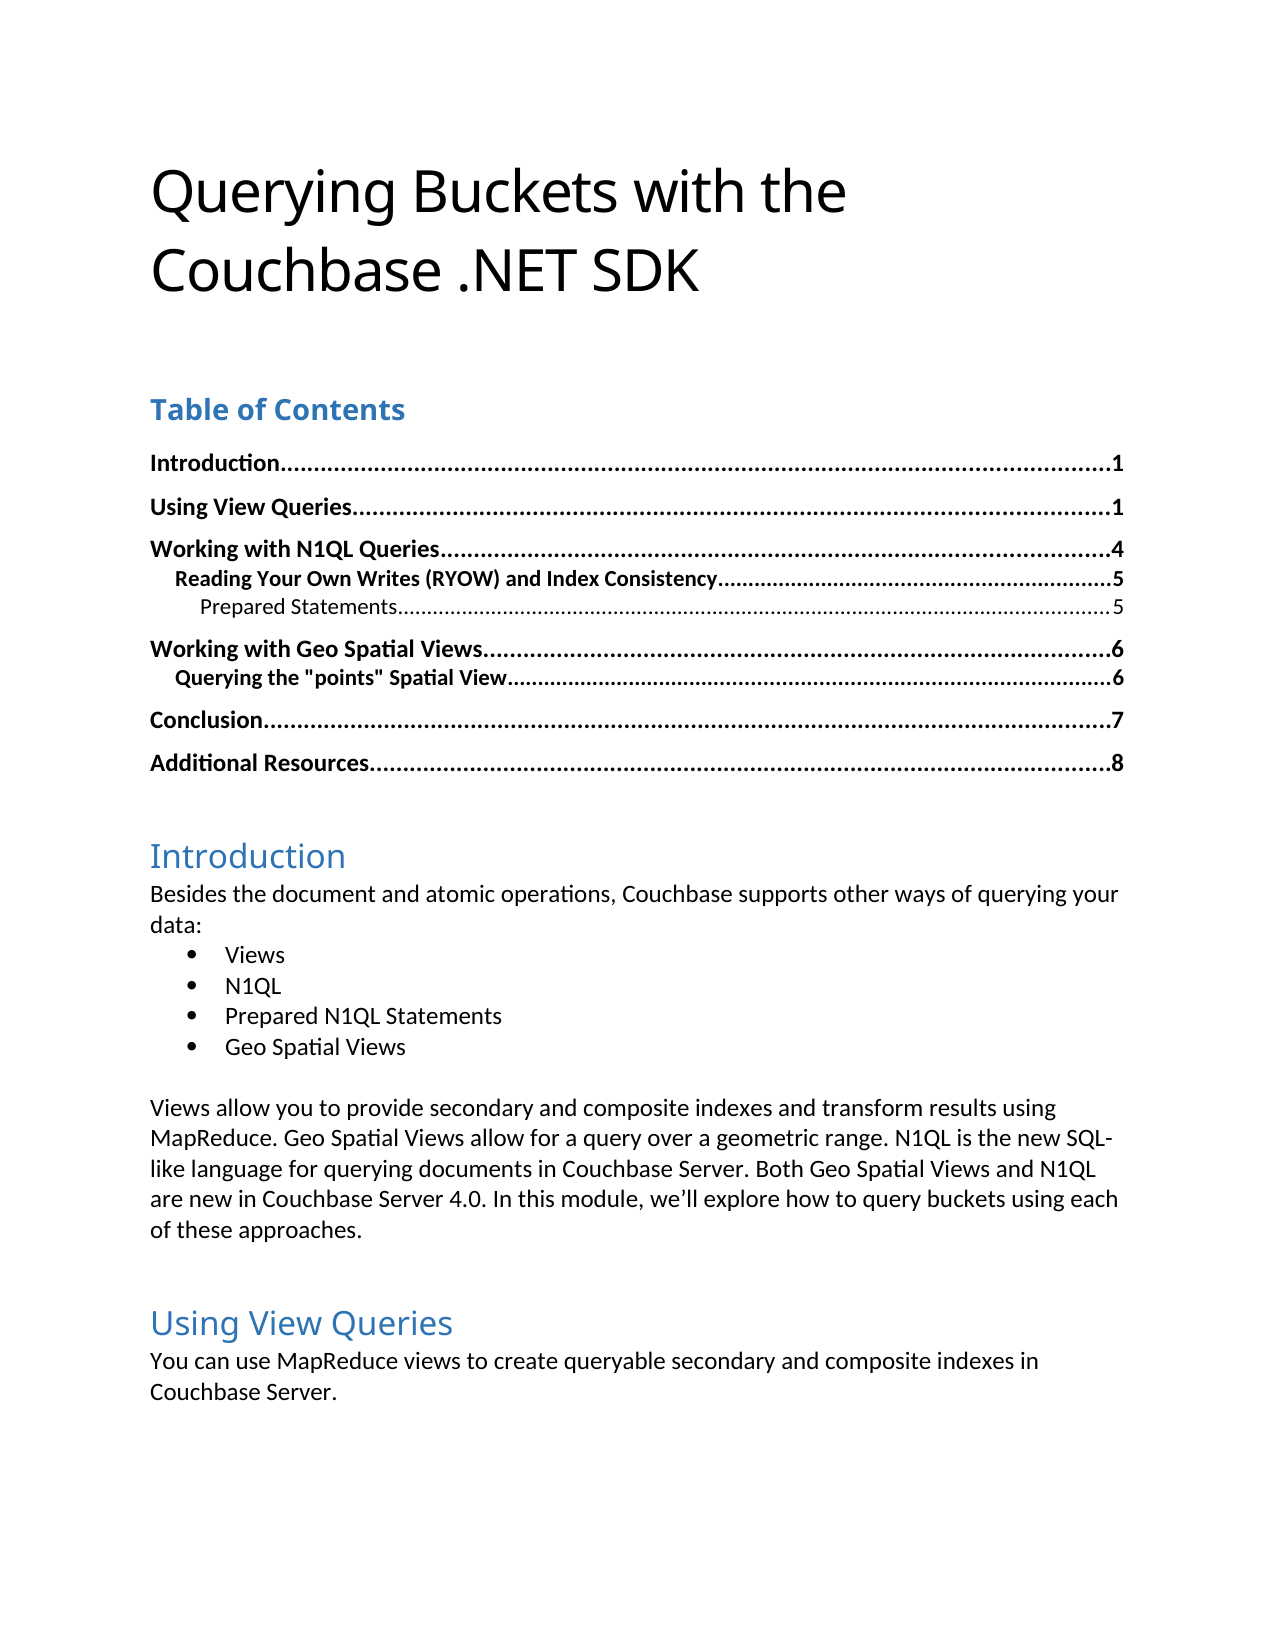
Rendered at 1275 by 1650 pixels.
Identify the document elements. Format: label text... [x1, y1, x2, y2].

text Besides the document and atomic operations, Couchbase supports other ways of querying your data: [150, 878, 1125, 939]
title Querying Buckets with the Couchbase .NET SDK [150, 150, 1125, 309]
list Prepared N1QL Statements [187, 1000, 1125, 1031]
list N1QL [187, 970, 1125, 1000]
subtitle Introduction [150, 833, 1125, 878]
text Views allow you to provide secondary and composite indexes and transform results using MapReduce. Geo Spatial Views allow for a query over a geometric range. N1QL is the new SQL-like language for querying documents in Couchbase Server. Both Geo Spatial Views and N1QL are new in Couchbase Server 4.0. In this module, we’ll explore how to query buckets using each of these approaches. [150, 1092, 1125, 1244]
list Views [187, 939, 1125, 970]
subtitle Using View Queries [150, 1300, 1125, 1345]
list Geo Spatial Views [187, 1031, 1125, 1061]
text You can use MapReduce views to create queryable secondary and composite indexes in Couchbase Server. [150, 1345, 1125, 1406]
